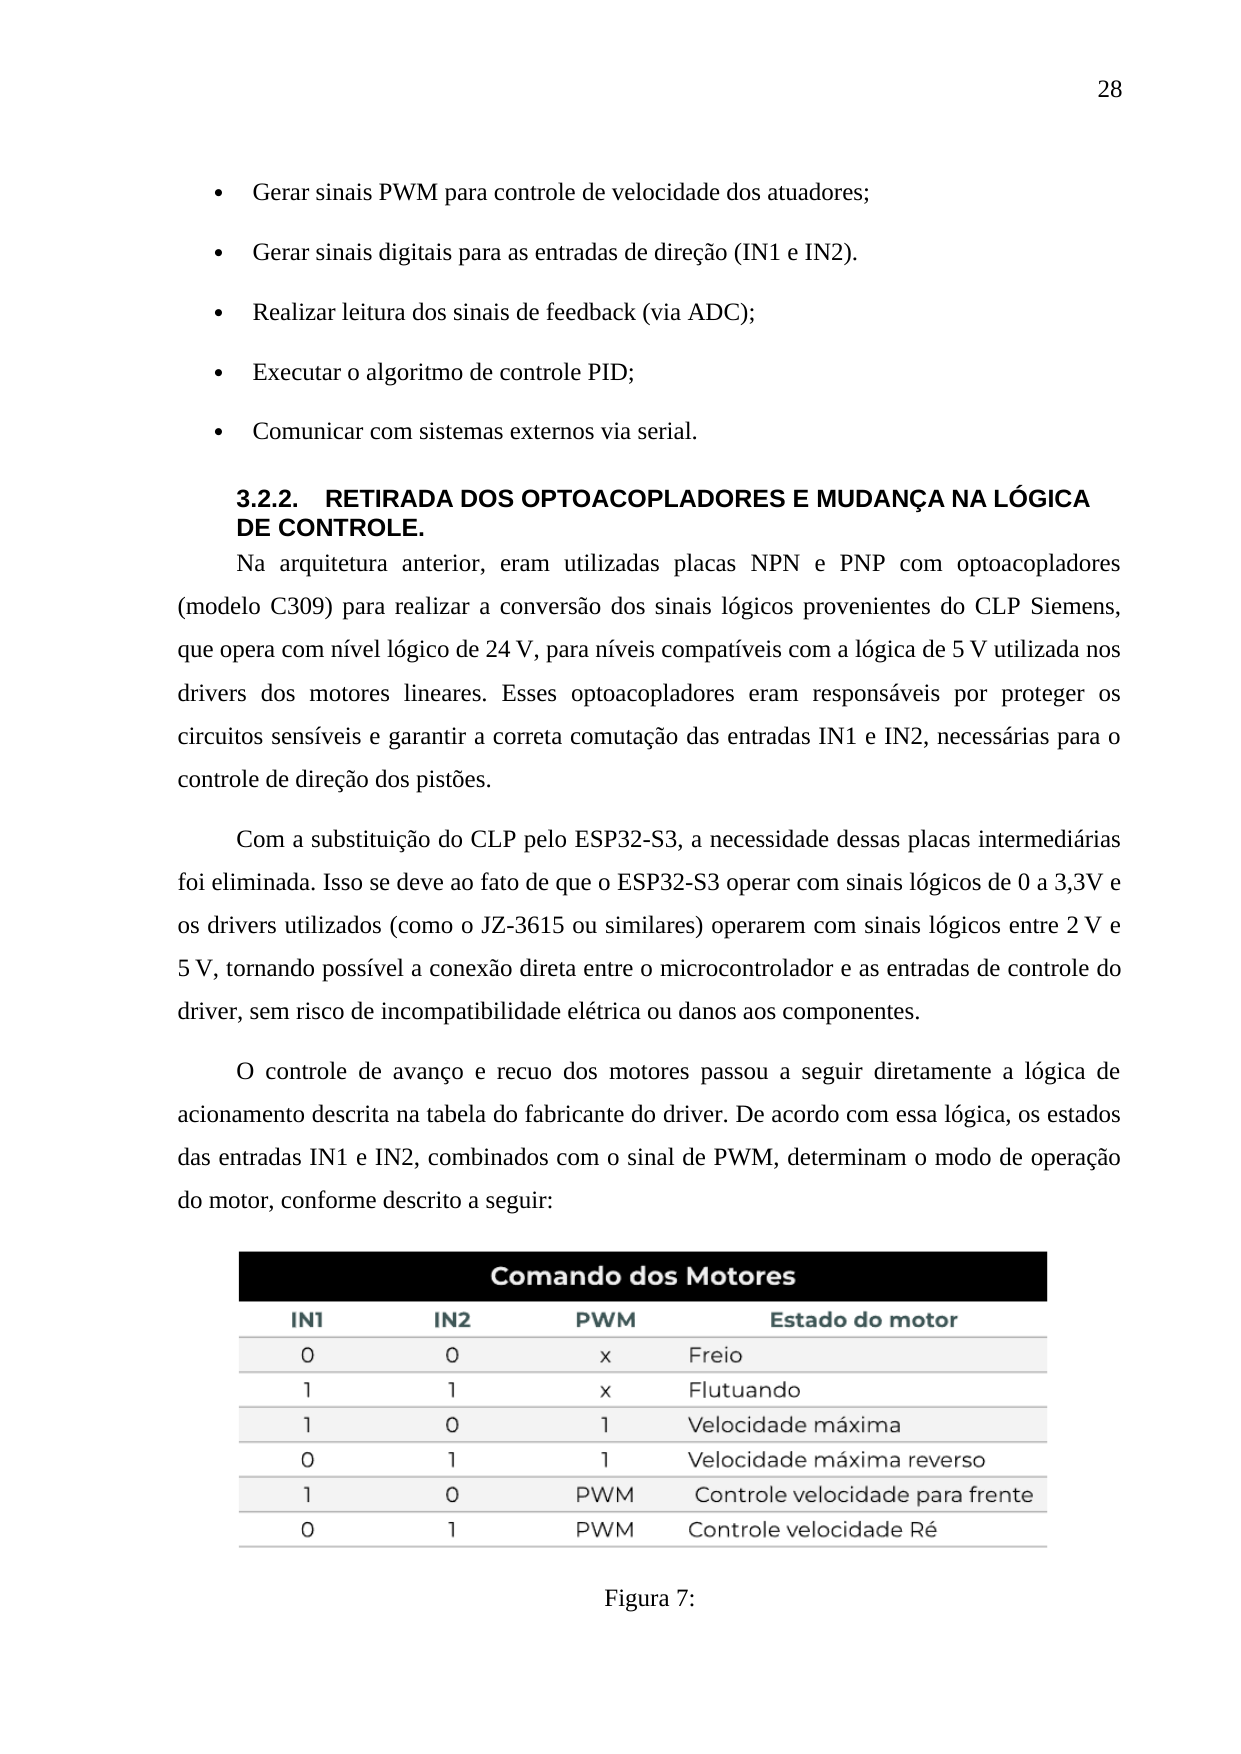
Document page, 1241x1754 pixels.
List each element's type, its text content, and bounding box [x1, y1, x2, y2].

text Retirada dos Optoacopladores e mudança na lógica de controle. [236, 484, 1122, 542]
text Figura 7: [177, 1583, 1122, 1612]
picture [229, 1245, 1055, 1552]
list Comunicar com sistemas externos via serial. [215, 416, 1122, 445]
list Executar o algoritmo de controle PID; [215, 357, 1122, 385]
list Gerar sinais PWM para controle de velocidade dos atuadores; [215, 177, 1122, 206]
text Na arquitetura anterior, eram utilizadas placas NPN e PNP com optoacopladores (modelo C309) para realizar a conversão dos sinais lógicos provenientes do CLP Siemens, que opera com nível lógico de 24 V, para níveis compatíveis com a lógica de 5 V utilizada nos drivers dos motores lineares. Esses optoacopladores eram responsáveis por proteger os circuitos sensíveis e garantir a correta comutação das entradas IN1 e IN2, necessárias para o controle de direção dos pistões. [177, 548, 1122, 793]
text Com a substituição do CLP pelo ESP32-S3, a necessidade dessas placas intermediárias foi eliminada. Isso se deve ao fato de que o ESP32-S3 operar com sinais lógicos de 0 a 3,3V e os drivers utilizados (como o JZ-3615 ou similares) operarem com sinais lógicos entre 2 V e 5 V, tornando possível a conexão direta entre o microcontrolador e as entradas de controle do driver, sem risco de incompatibilidade elétrica ou danos aos componentes. [177, 824, 1122, 1025]
text O controle de avanço e recuo dos motores passou a seguir diretamente a lógica de acionamento descrita na tabela do fabricante do driver. De acordo com essa lógica, os estados das entradas IN1 e IN2, combinados com o sinal de PWM, determinam o modo de operação do motor, conforme descrito a seguir: [177, 1056, 1122, 1214]
list Realizar leitura dos sinais de feedback (via ADC); [215, 297, 1122, 326]
list Gerar sinais digitais para as entradas de direção (IN1 e IN2). [215, 237, 1122, 266]
